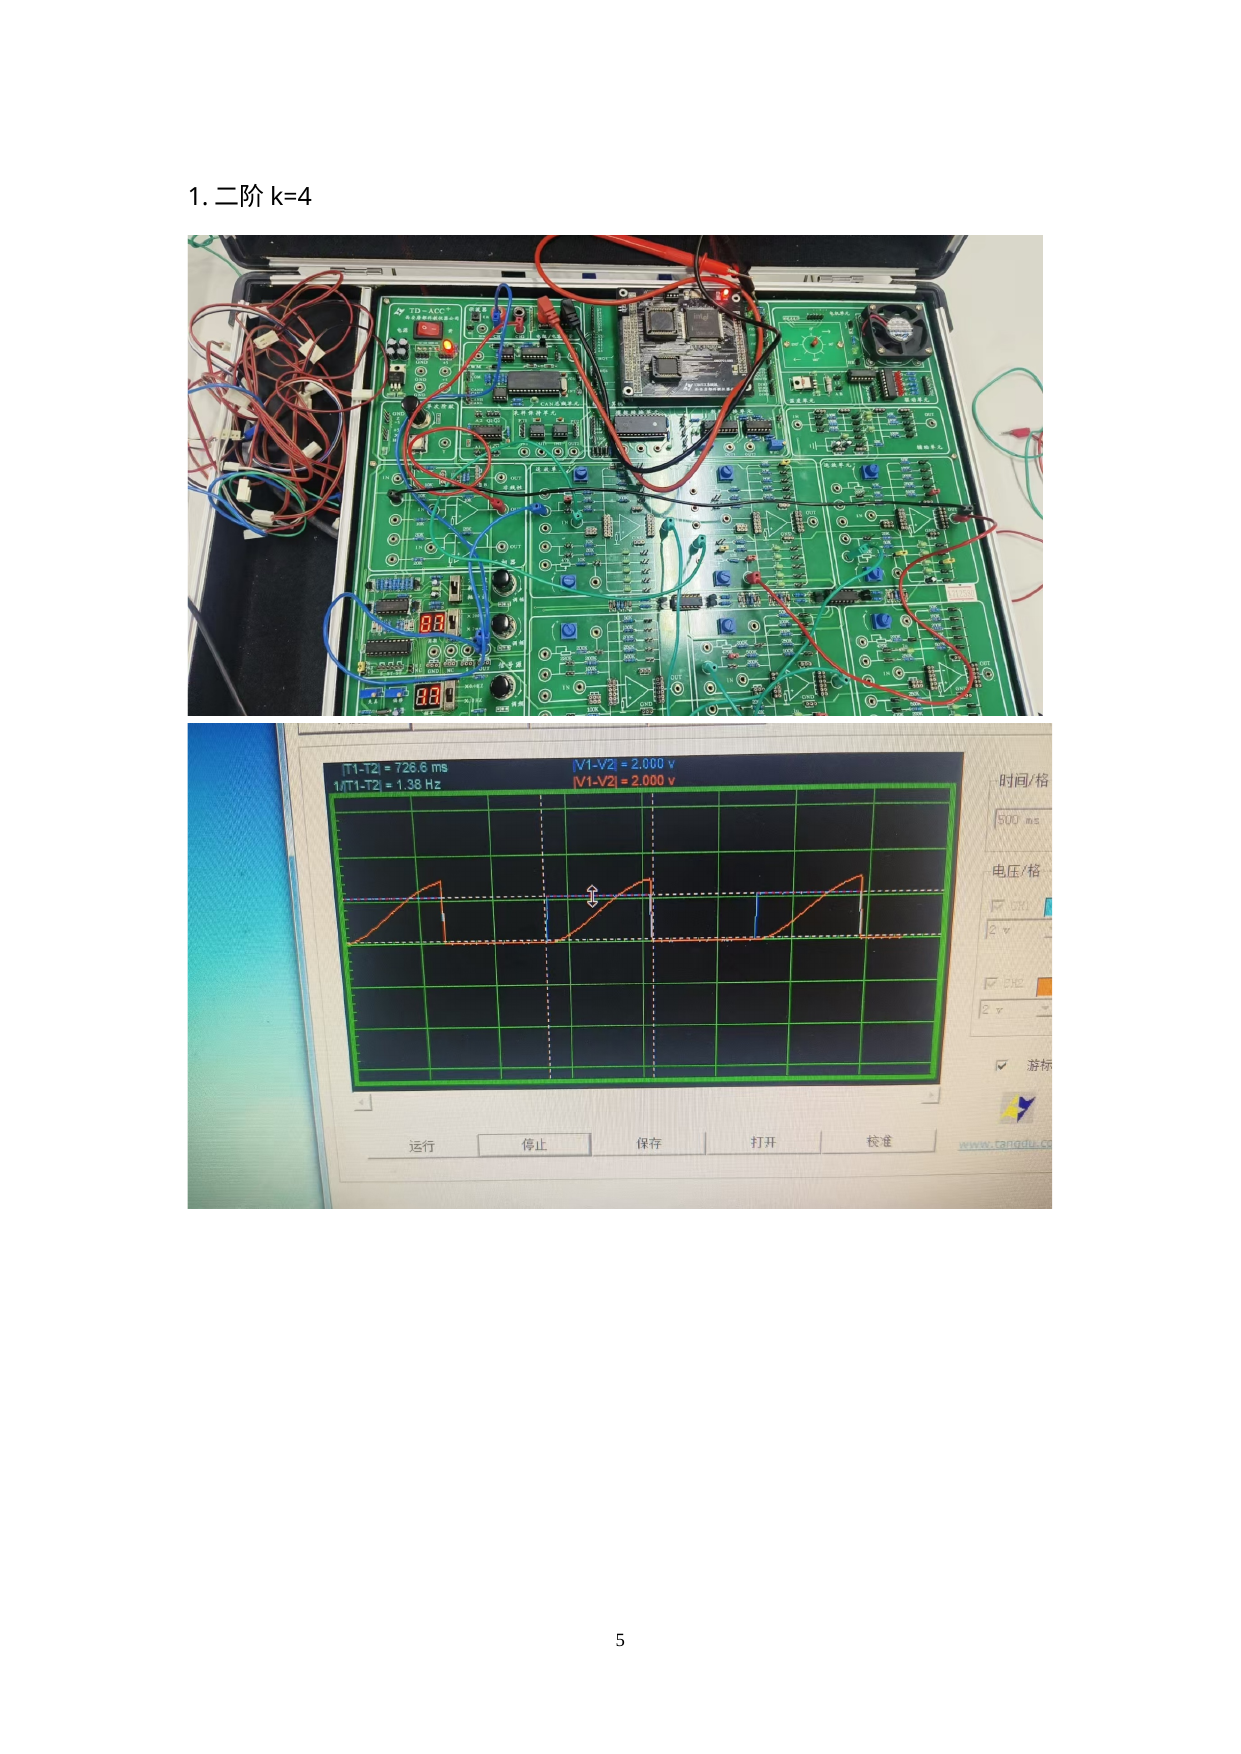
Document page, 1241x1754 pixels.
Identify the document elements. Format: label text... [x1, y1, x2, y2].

picture [187, 723, 1053, 1209]
text 1. 二阶 k=4 [187, 162, 1053, 227]
picture [189, 235, 1042, 716]
